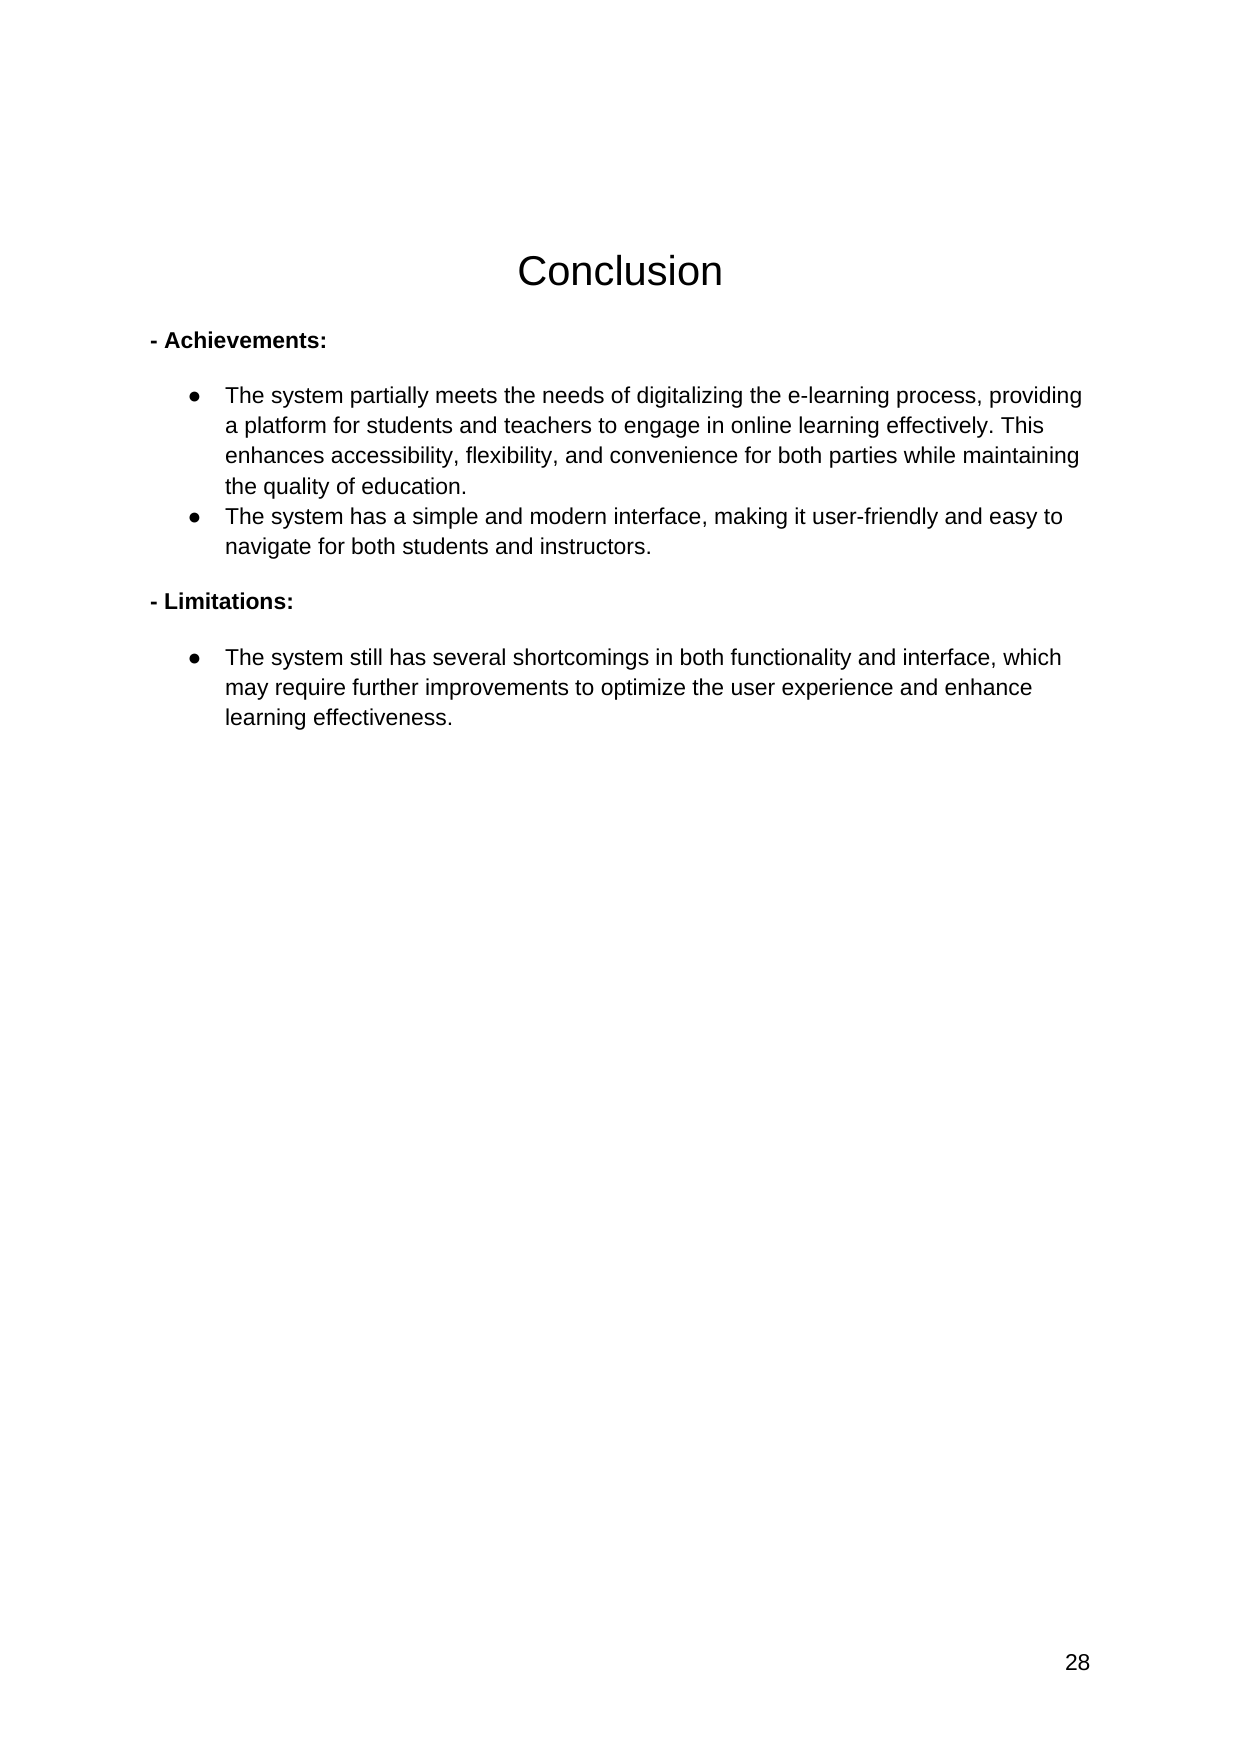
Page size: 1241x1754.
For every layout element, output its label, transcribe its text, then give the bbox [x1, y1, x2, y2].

subtitle Conclusion [150, 247, 1090, 295]
list The system has a simple and modern interface, making it user-friendly and easy to navigate for both students and instructors. [187, 503, 1090, 559]
text - Limitations: [150, 588, 1090, 615]
text - Achievements: [150, 327, 1090, 353]
list The system partially meets the needs of digitalizing the e-learning process, providing a platform for students and teachers to engage in online learning effectively. This enhances accessibility, flexibility, and convenience for both parties while maintaining the quality of education. [187, 382, 1090, 499]
list The system still has several shortcomings in both functionality and interface, which may require further improvements to optimize the user experience and enhance learning effectiveness. [187, 643, 1090, 730]
